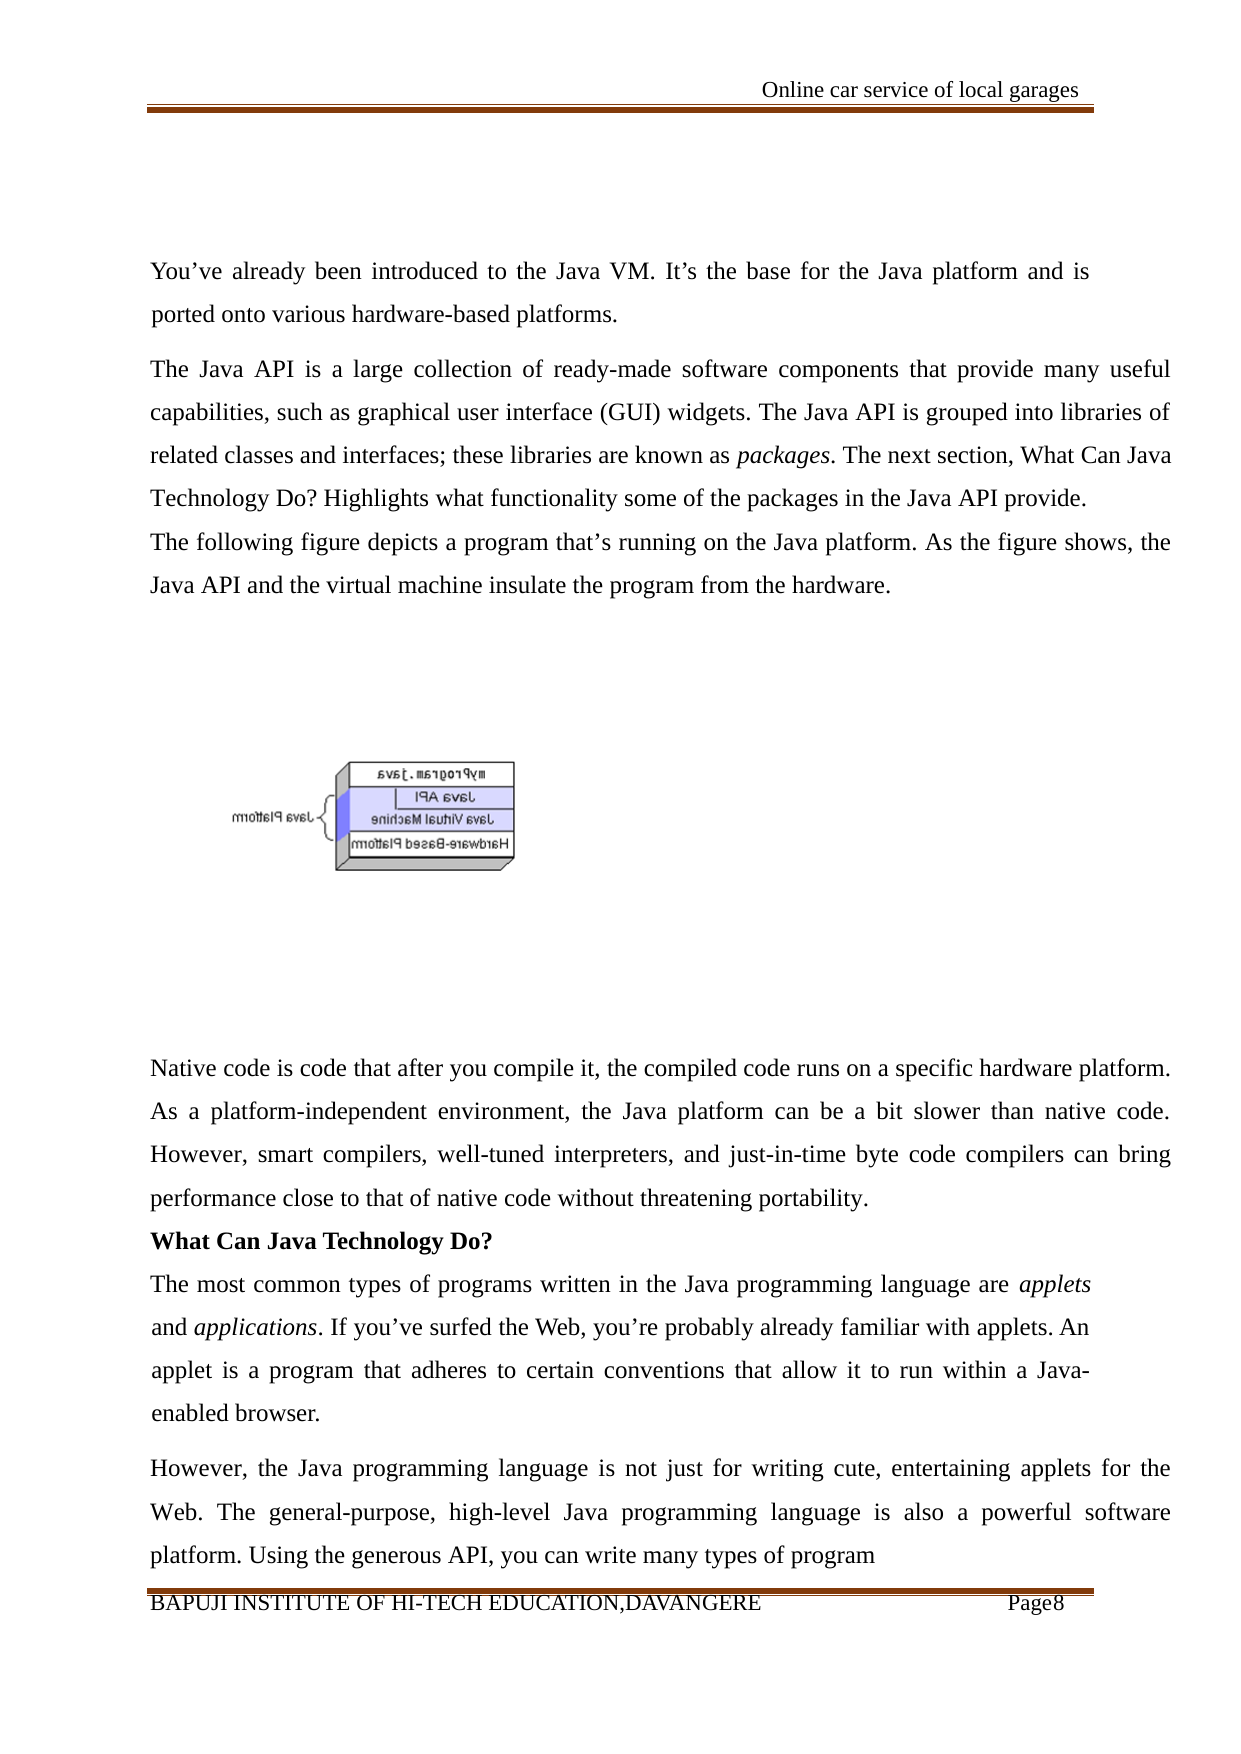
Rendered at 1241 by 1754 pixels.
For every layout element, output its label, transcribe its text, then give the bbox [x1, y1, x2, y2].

text The most common types of programs written in the Java programming language are applets and applications. If you’ve surfed the Web, you’re probably already familiar with applets. An applet is a program that adheres to certain conventions that allow it to run within a Java-enabled browser. [150, 1269, 1091, 1427]
text You’ve already been introduced to the Java VM. It’s the base for the Java platform and is ported onto various hardware-based platforms. [150, 256, 1091, 328]
text However, the Java programming language is not just for writing cute, entertaining applets for the Web. The general-purpose, high-level Java programming language is also a powerful software platform. Using the generous API, you can write many types of program [150, 1453, 1172, 1568]
text Native code is code that after you compile it, the compiled code runs on a specific hardware platform. As a platform-independent environment, the Java platform can be a bit slower than native code. However, smart compilers, well-tuned interpreters, and just-in-time byte code compilers can bring performance close to that of native code without threatening portability. [150, 1053, 1172, 1211]
text The Java API is a large collection of ready-made software components that provide many useful capabilities, such as graphical user interface (GUI) widgets. The Java API is grouped into libraries of related classes and interfaces; these libraries are known as packages. The next section, What Can Java Technology Do? Highlights what functionality some of the packages in the Java API provide. [150, 354, 1172, 512]
text The following figure depicts a program that’s running on the Java platform. As the figure shows, the Java API and the virtual machine insulate the program from the hardware. [150, 527, 1172, 598]
subtitle What Can Java Technology Do? [150, 1226, 1172, 1254]
picture [223, 754, 519, 874]
